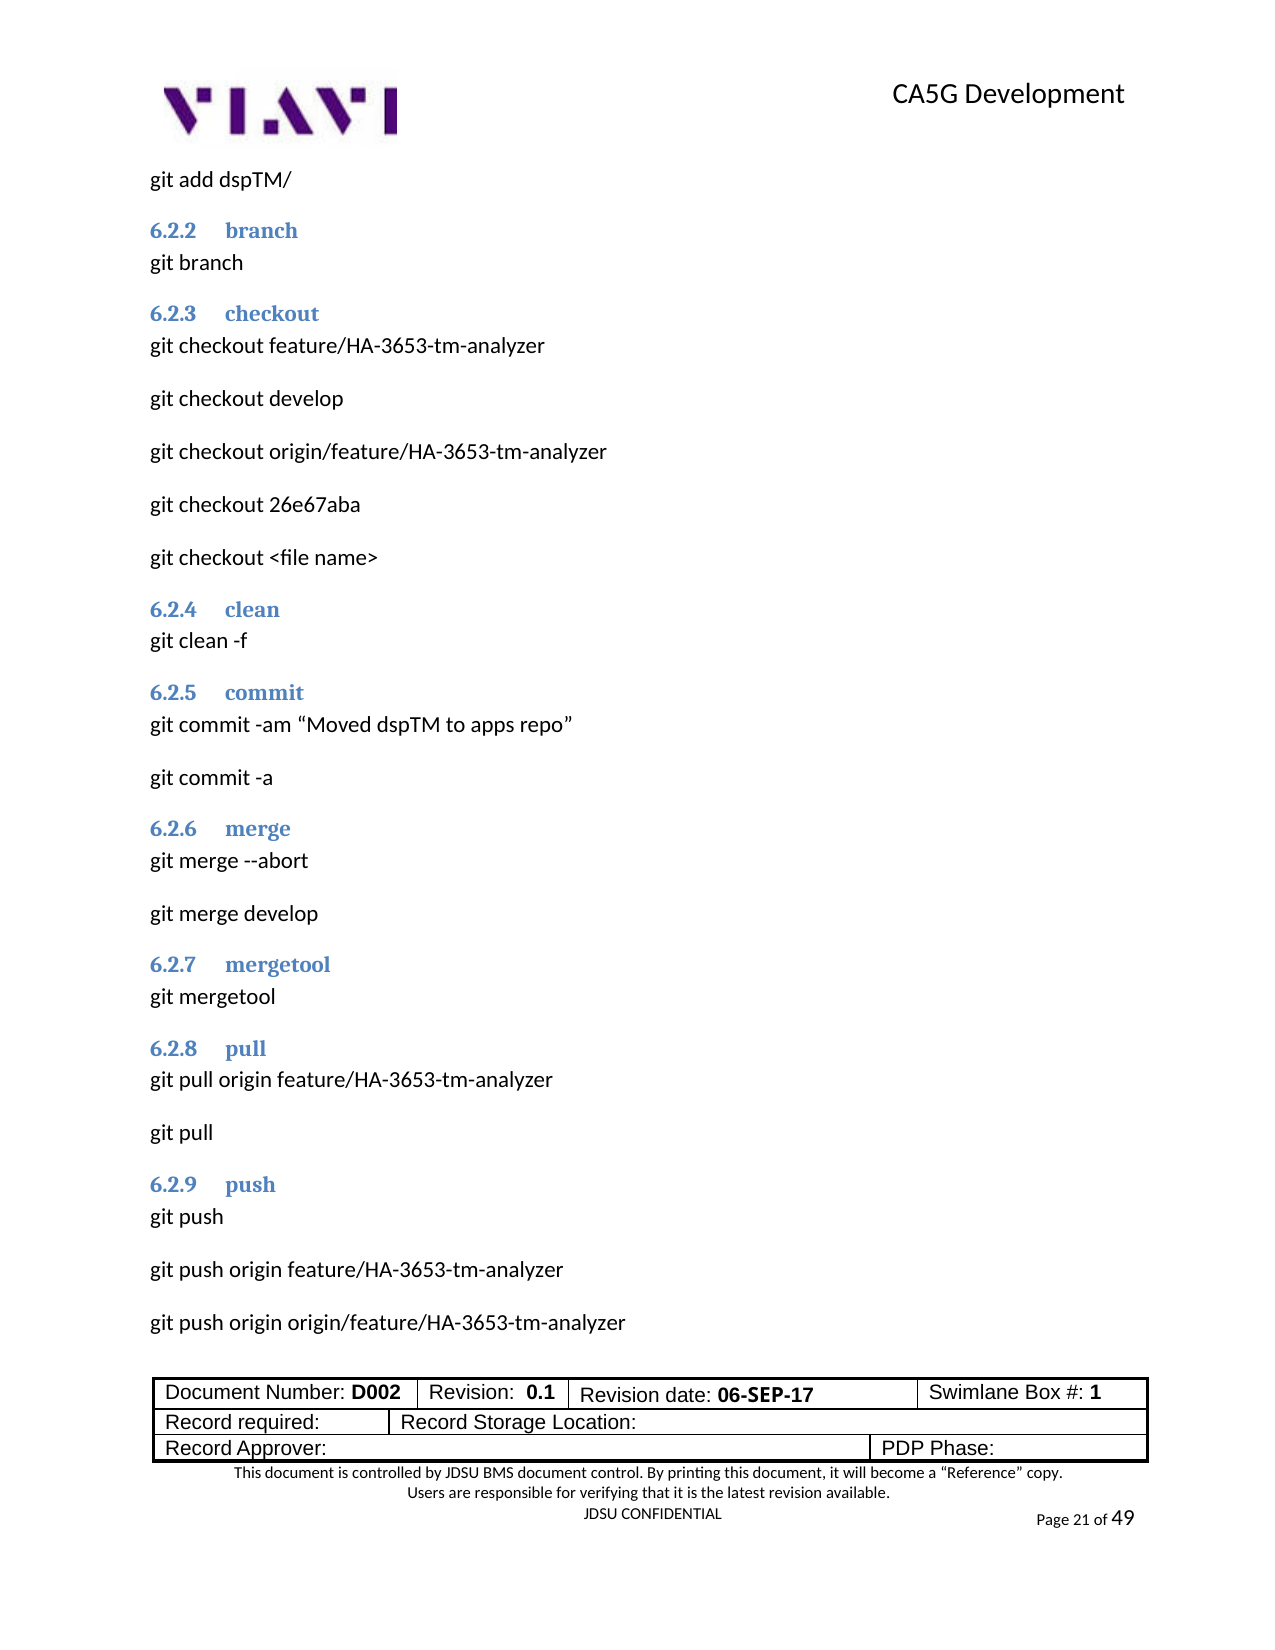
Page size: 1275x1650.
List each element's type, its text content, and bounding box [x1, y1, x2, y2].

text git clean -f [150, 627, 1125, 654]
subtitle pull [150, 1035, 1125, 1062]
text git add dspTM/ [150, 165, 1125, 193]
text git push origin origin/feature/HA-3653-tm-analyzer [150, 1308, 1125, 1336]
text git mergetool [150, 982, 1125, 1010]
text git checkout origin/feature/HA-3653-tm-analyzer [150, 437, 1125, 465]
text git merge --abort [150, 846, 1125, 874]
text git checkout feature/HA-3653-tm-analyzer [150, 331, 1125, 359]
subtitle checkout [150, 301, 1125, 327]
subtitle push [150, 1172, 1125, 1198]
subtitle clean [150, 596, 1125, 623]
text git checkout develop [150, 384, 1125, 412]
subtitle mergetool [150, 952, 1125, 978]
text git push [150, 1202, 1125, 1230]
text git pull origin feature/HA-3653-tm-analyzer [150, 1066, 1125, 1093]
subtitle commit [150, 679, 1125, 706]
text git branch [150, 248, 1125, 276]
text git merge develop [150, 899, 1125, 927]
text git commit -am “Moved dspTM to apps repo” [150, 710, 1125, 738]
text git checkout <file name> [150, 543, 1125, 571]
text git pull [150, 1118, 1125, 1147]
text git checkout 26e67aba [150, 490, 1125, 518]
picture [162, 68, 397, 146]
text git push origin feature/HA-3653-tm-analyzer [150, 1255, 1125, 1283]
subtitle merge [150, 816, 1125, 842]
subtitle branch [150, 218, 1125, 244]
text git commit -a [150, 763, 1125, 791]
